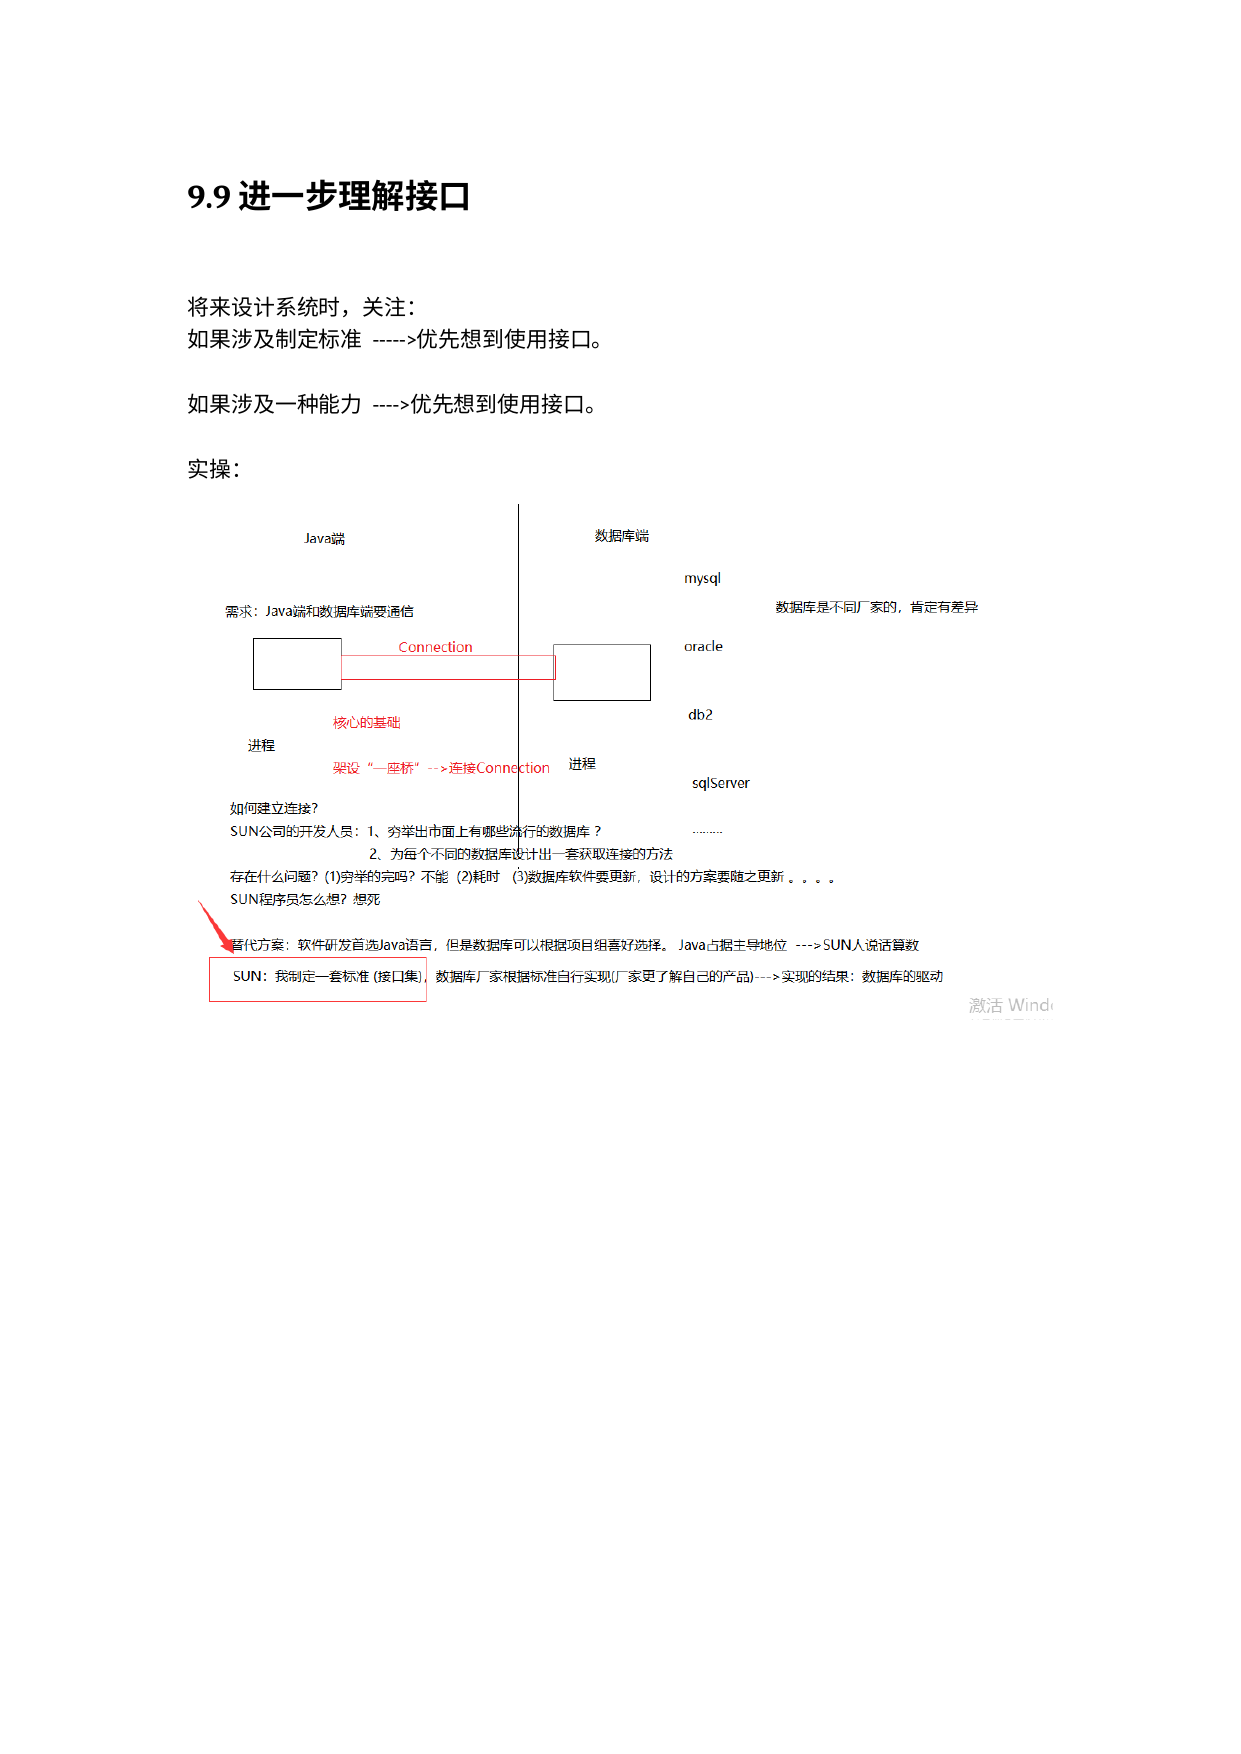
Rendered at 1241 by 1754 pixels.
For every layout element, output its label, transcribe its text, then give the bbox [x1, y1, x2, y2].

text 如果涉及一种能力 ---->优先想到使用接口。 [187, 387, 1053, 419]
subtitle 9.9 进一步理解接口 [187, 162, 1053, 227]
text 如果涉及制定标准 ----->优先想到使用接口。 [187, 322, 1053, 354]
text 将来设计系统时，关注： [187, 289, 1053, 322]
text 实操： [187, 452, 1053, 484]
picture [187, 484, 1053, 1020]
